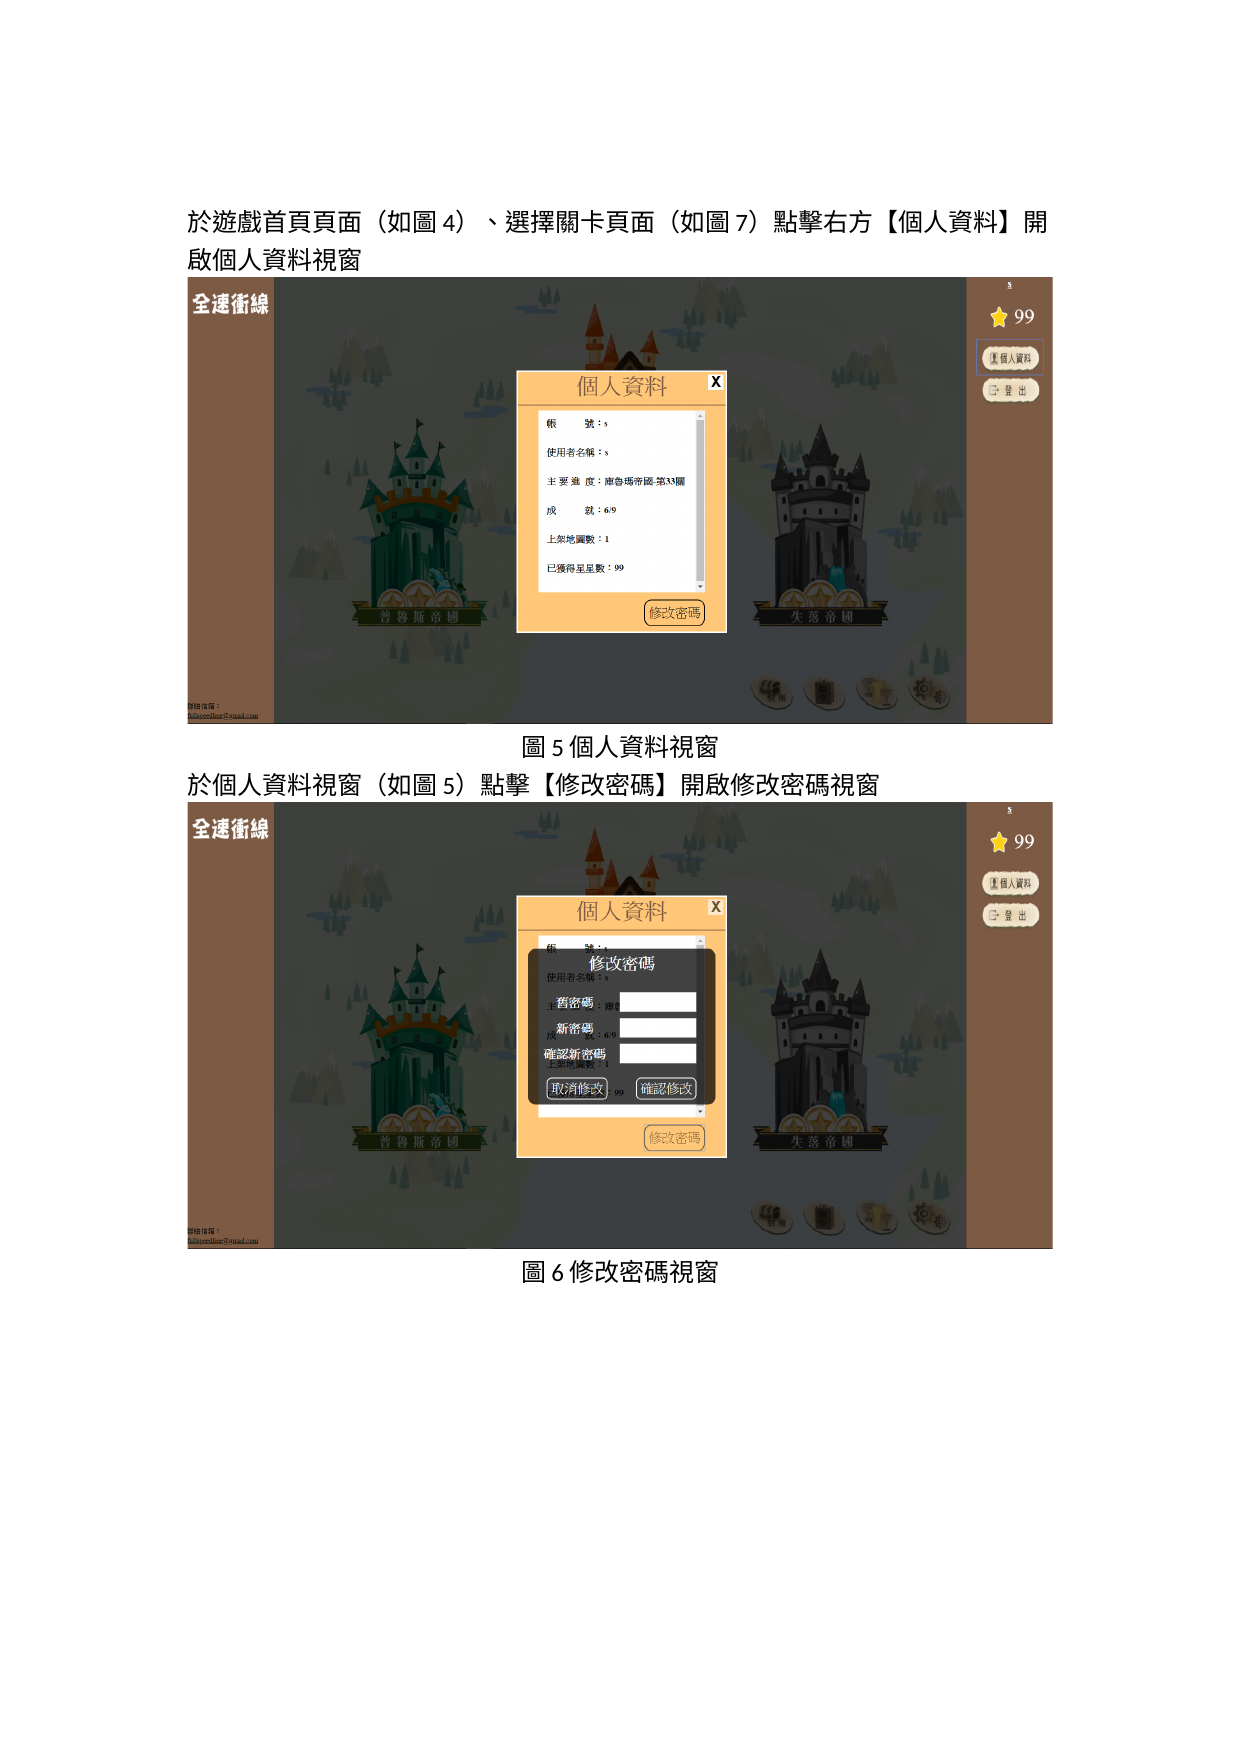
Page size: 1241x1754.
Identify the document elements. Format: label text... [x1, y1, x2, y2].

text 圖5 個人資料視窗 [187, 727, 1053, 764]
picture [187, 802, 1053, 1249]
text 於遊戲首頁頁面（如圖4）、選擇關卡頁面（如圖7）點擊右方【個人資料】開啟個人資料視窗 [187, 202, 1053, 277]
text 於個人資料視窗（如圖5）點擊【修改密碼】開啟修改密碼視窗 [187, 764, 1053, 802]
picture [187, 277, 1053, 724]
text 圖6修改密碼視窗 [187, 1252, 1053, 1289]
